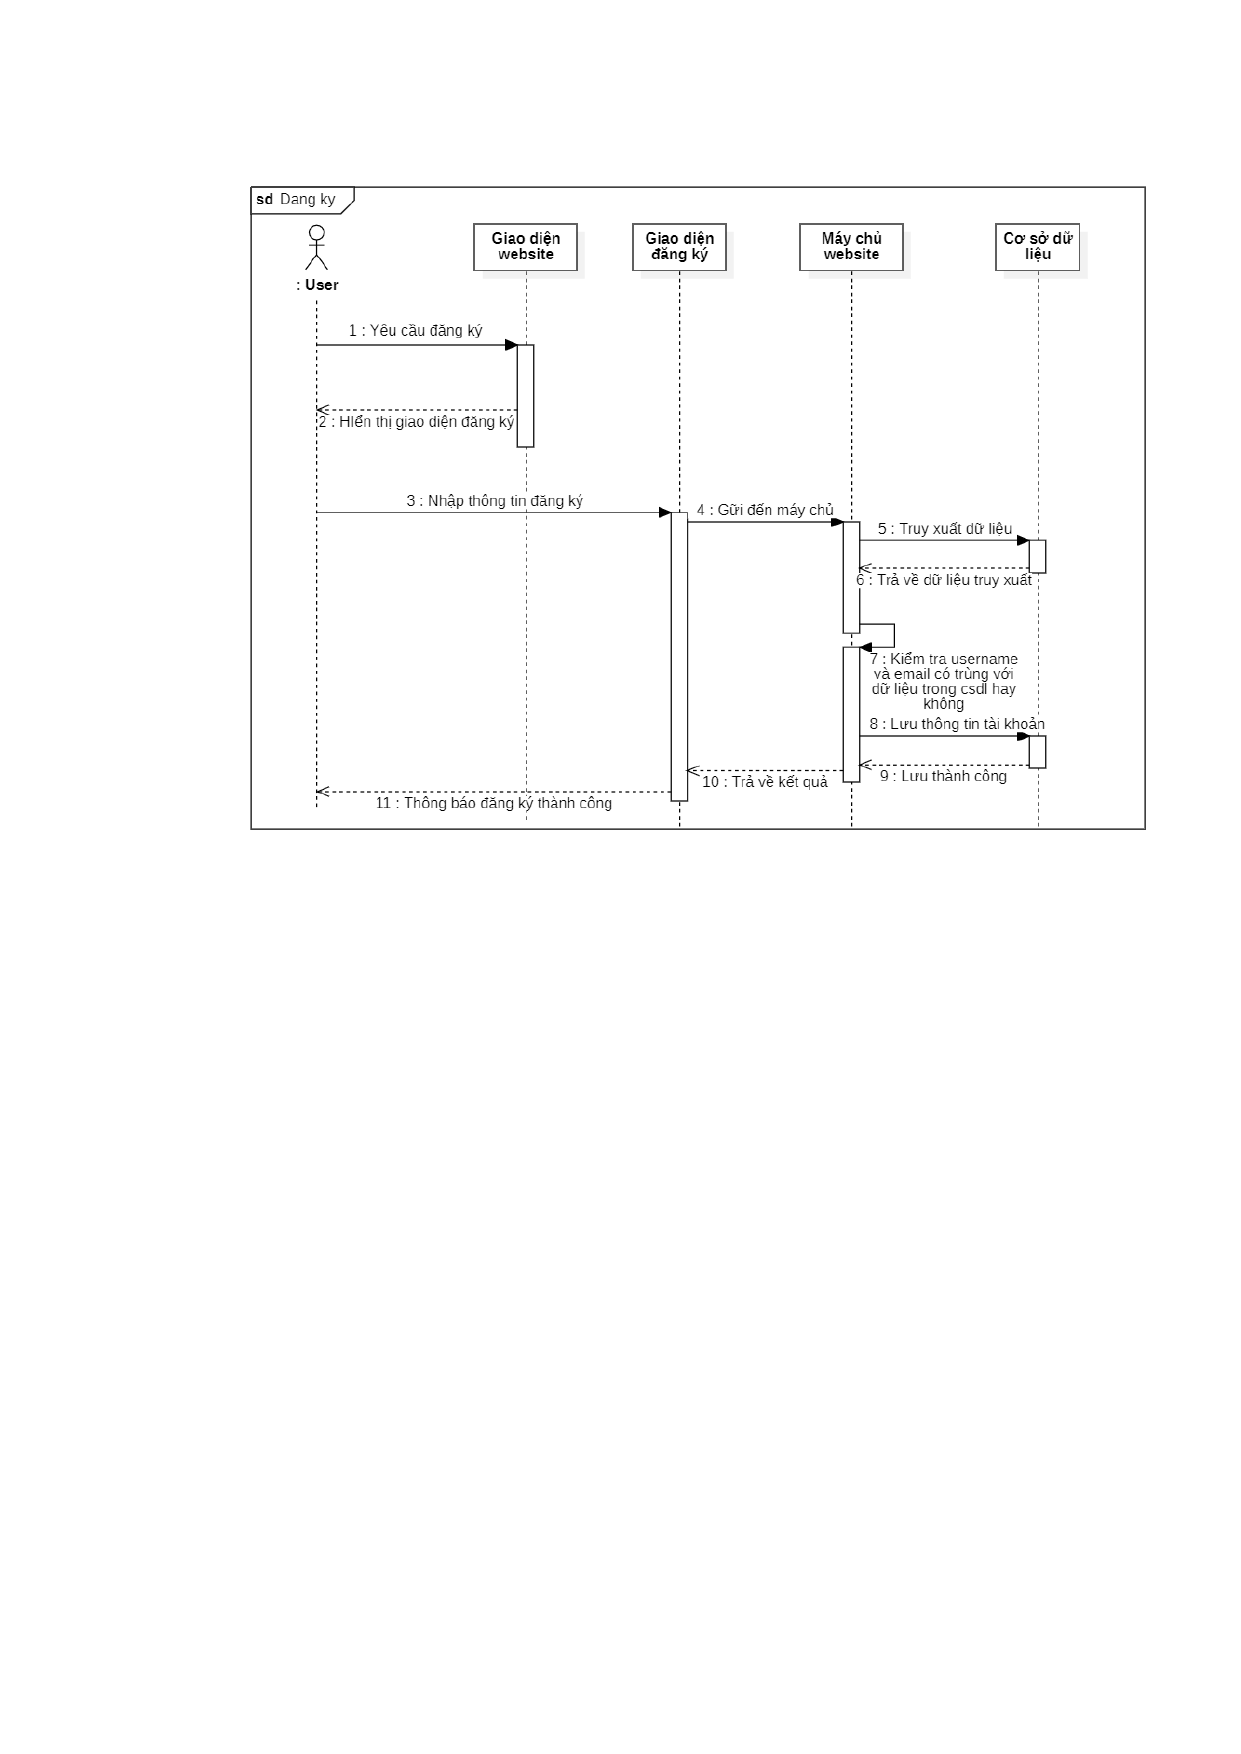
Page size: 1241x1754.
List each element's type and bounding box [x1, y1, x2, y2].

picture [244, 177, 1160, 834]
